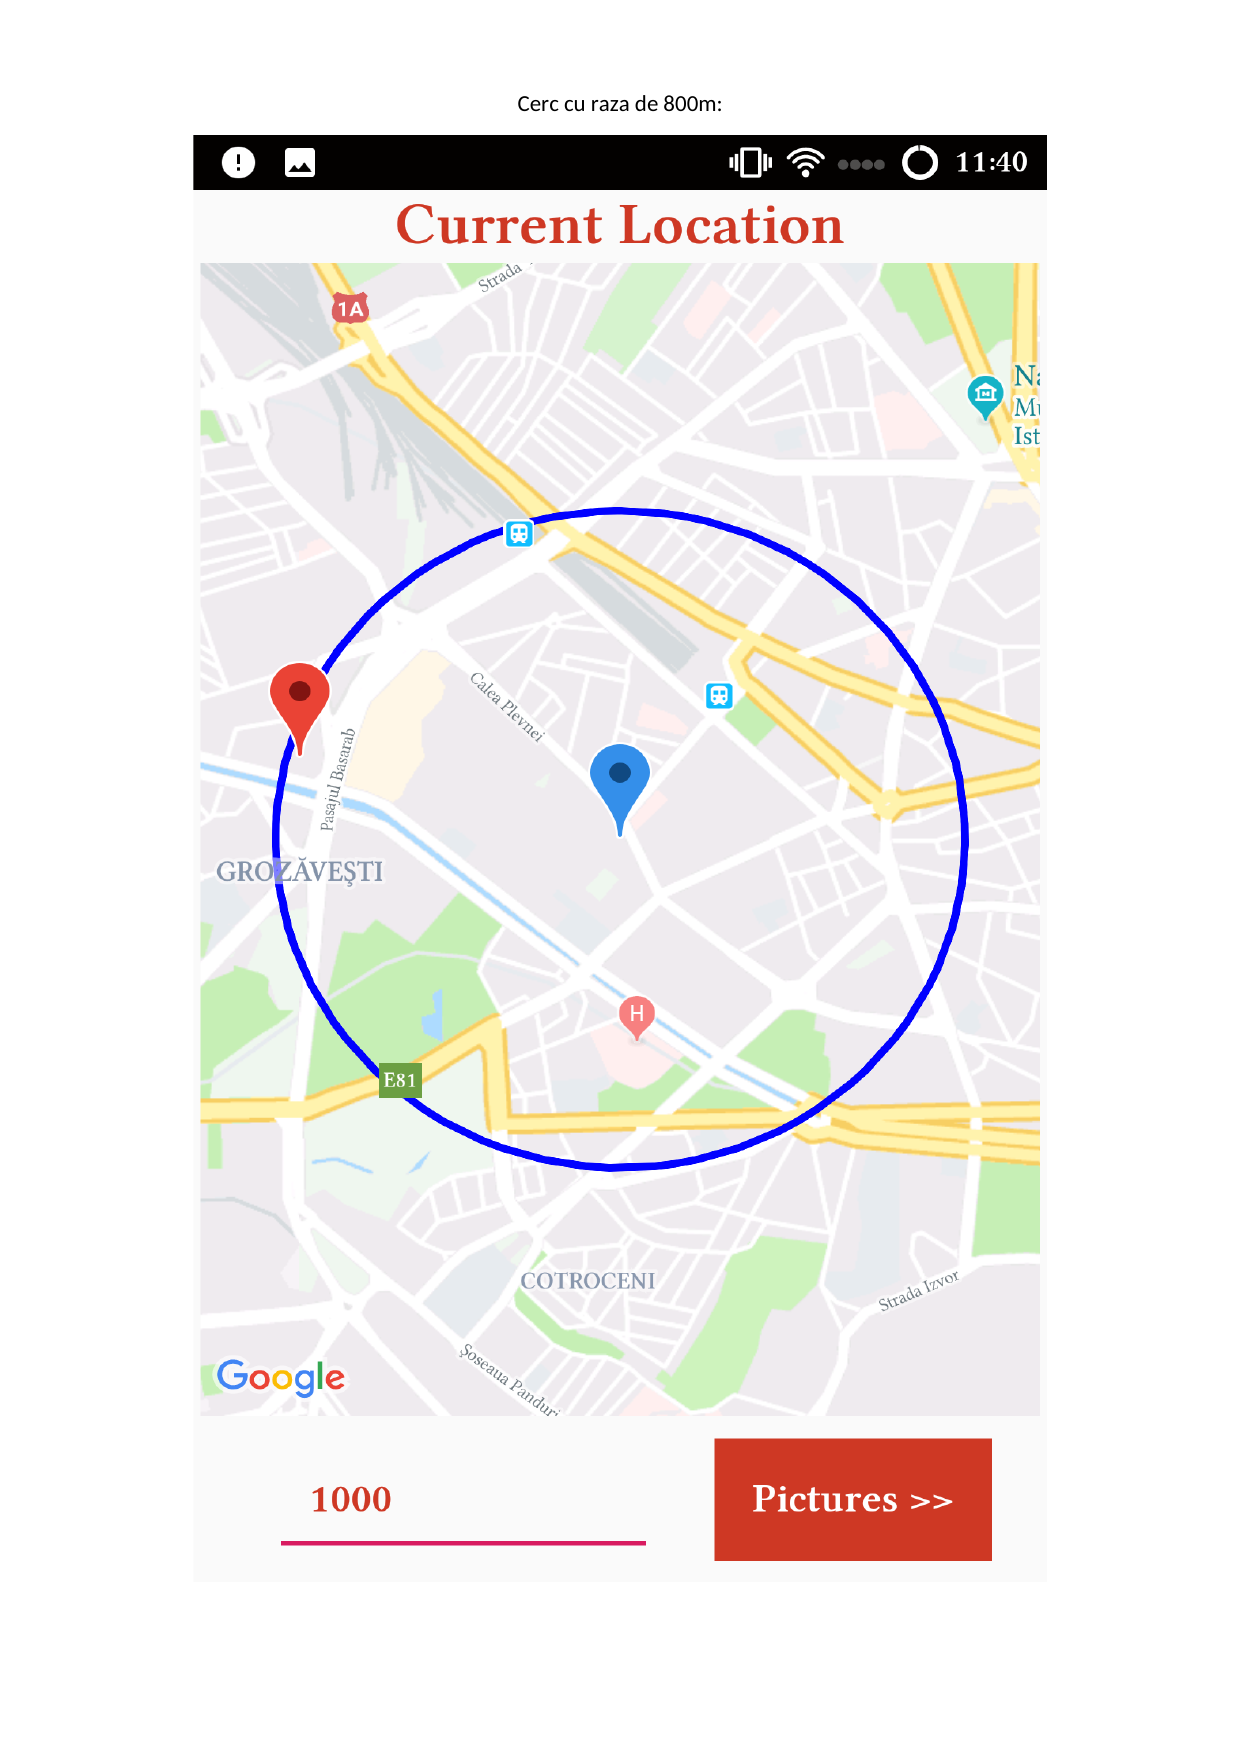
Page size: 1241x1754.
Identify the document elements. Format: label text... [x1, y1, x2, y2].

text Cerc cu raza de 800m: [148, 89, 1092, 117]
picture [193, 135, 1047, 1582]
